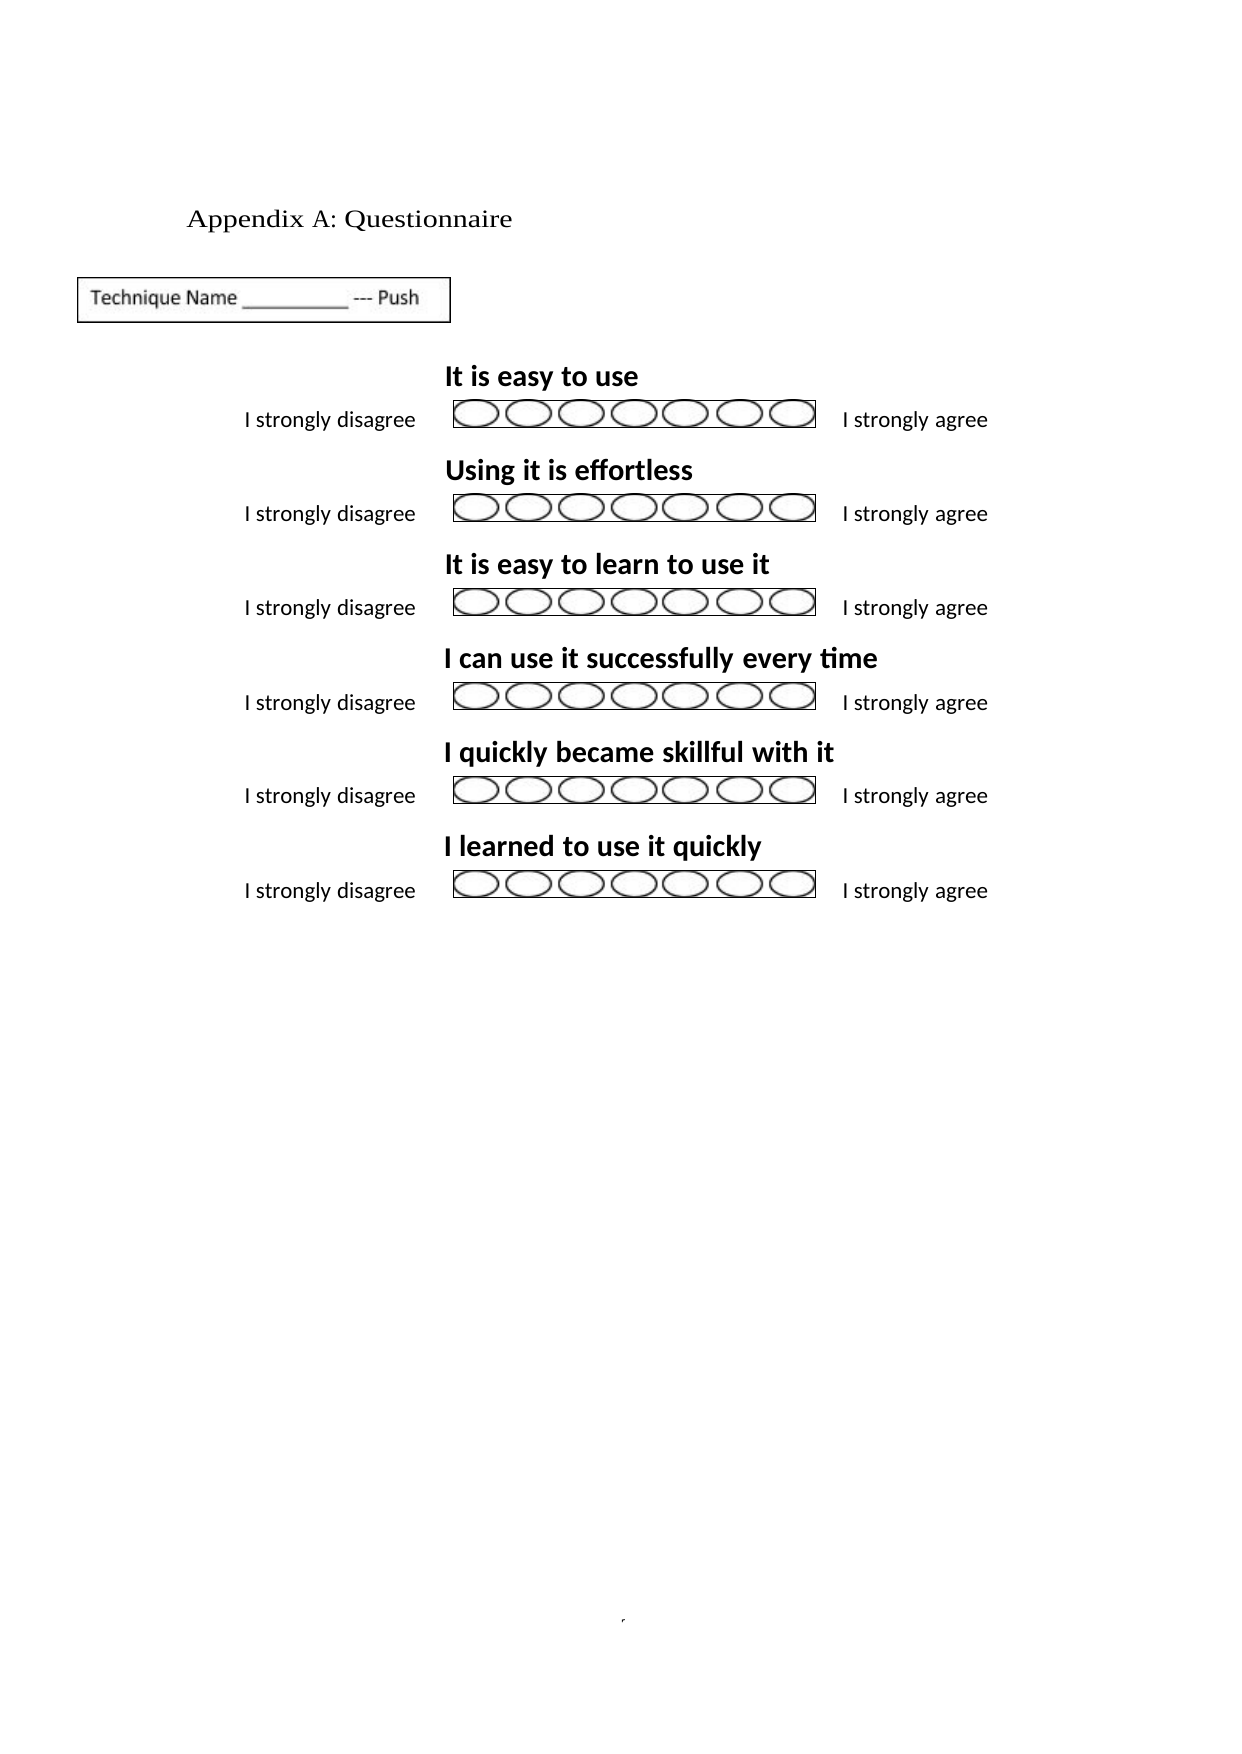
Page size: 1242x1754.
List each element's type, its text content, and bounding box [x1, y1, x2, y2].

picture [78, 278, 450, 322]
text Using it is effortless [439, 451, 698, 488]
picture [454, 683, 815, 709]
picture [454, 495, 815, 521]
picture [454, 777, 815, 803]
text It is easy to use [439, 357, 644, 394]
text Appendix A: Questionnaire [186, 205, 1067, 232]
text I learned to use it quickly [444, 827, 1067, 864]
picture [454, 401, 815, 427]
text It is easy to learn to use it [439, 545, 775, 582]
picture [454, 589, 815, 615]
text I quickly became skillful with it [444, 733, 1067, 770]
picture [454, 871, 815, 897]
text I can use it successfully every time [444, 639, 1067, 676]
